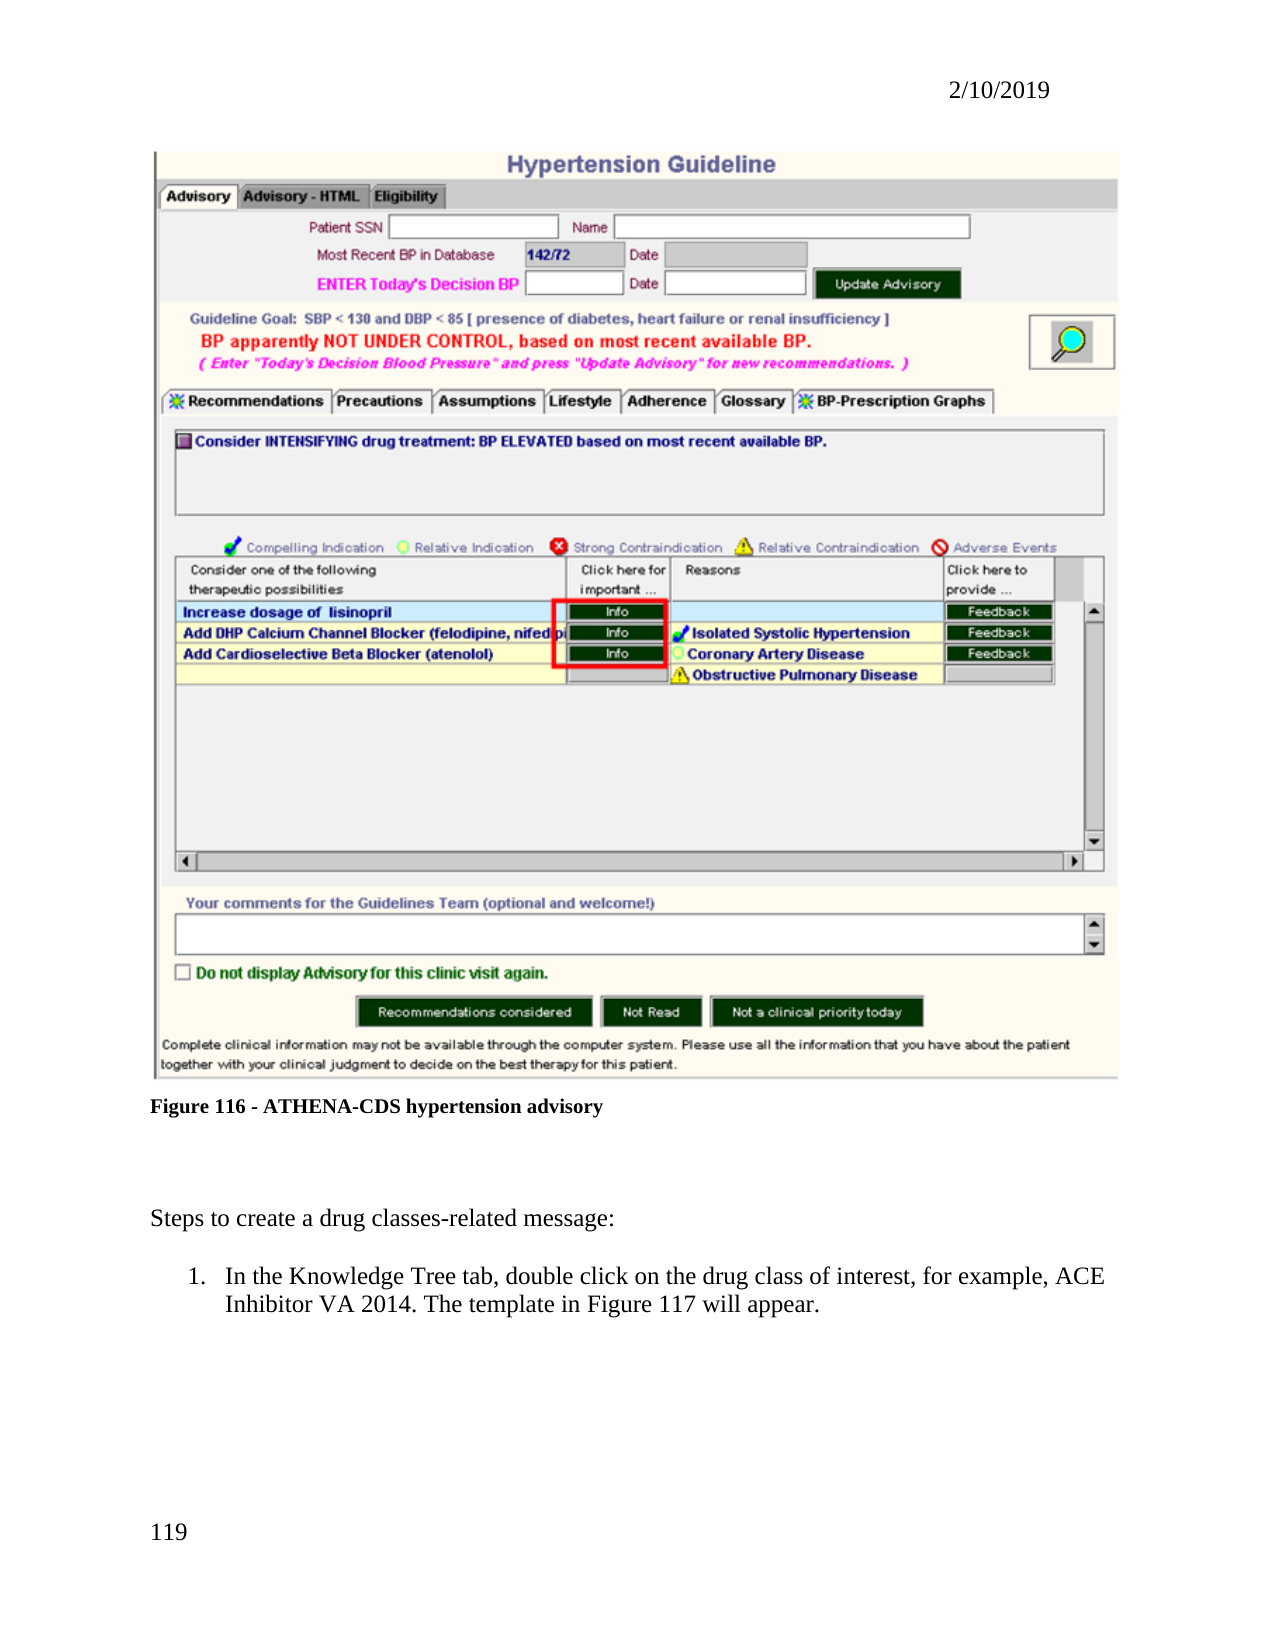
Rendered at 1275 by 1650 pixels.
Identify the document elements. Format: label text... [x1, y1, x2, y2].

picture [150, 150, 1125, 1082]
text Figure 116 - ATHENA-CDS hypertension advisory [150, 1094, 1125, 1118]
list In the Knowledge Tree tab, double click on the drug class of interest, for example, ACE Inhibitor VA 2014. The template in Figure 117 will appear. [187, 1261, 1125, 1318]
text Steps to create a drug classes-related message: [150, 1203, 1125, 1232]
